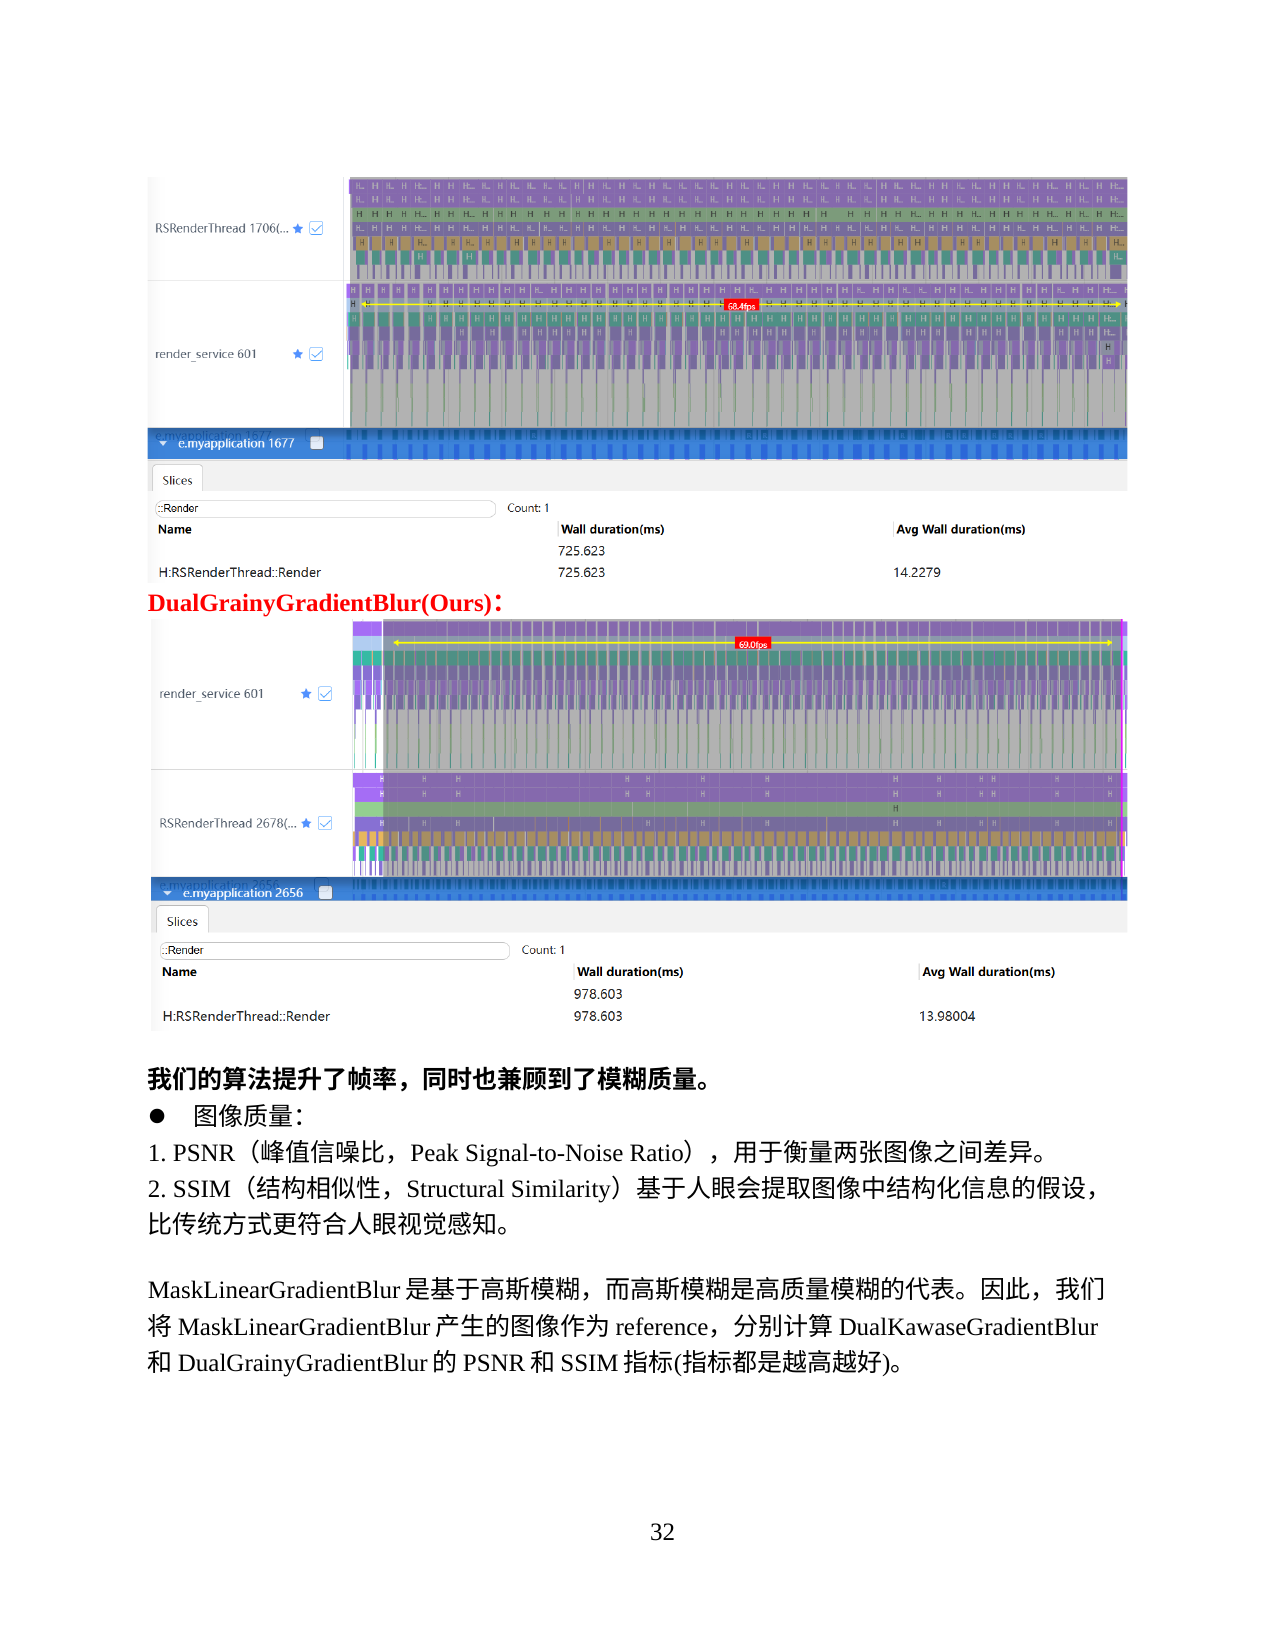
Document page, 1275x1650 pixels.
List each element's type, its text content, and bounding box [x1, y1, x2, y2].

text 1. PSNR（峰值信噪比，Peak Signal-to-Noise Ratio），用于衡量两张图像之间差异。 [148, 1132, 1127, 1168]
text 我们的算法提升了帧率，同时也兼顾到了模糊质量。 [148, 1060, 1127, 1096]
picture [147, 619, 1128, 1031]
text MaskLinearGradientBlur是基于高斯模糊，而高斯模糊是高质量模糊的代表。因此，我们将MaskLinearGradientBlur产生的图像作为reference，分别计算DualKawaseGradientBlur和DualGrainyGradientBlur的PSNR和SSIM指标(指标都是越高越好)。 [148, 1270, 1127, 1378]
picture [147, 177, 1128, 583]
text DualGrainyGradientBlur(Ours)： [148, 583, 1127, 619]
list 图像质量： [148, 1096, 1127, 1132]
text 2. SSIM（结构相似性，Structural Similarity）基于人眼会提取图像中结构化信息的假设，比传统方式更符合人眼视觉感知。 [148, 1168, 1127, 1241]
